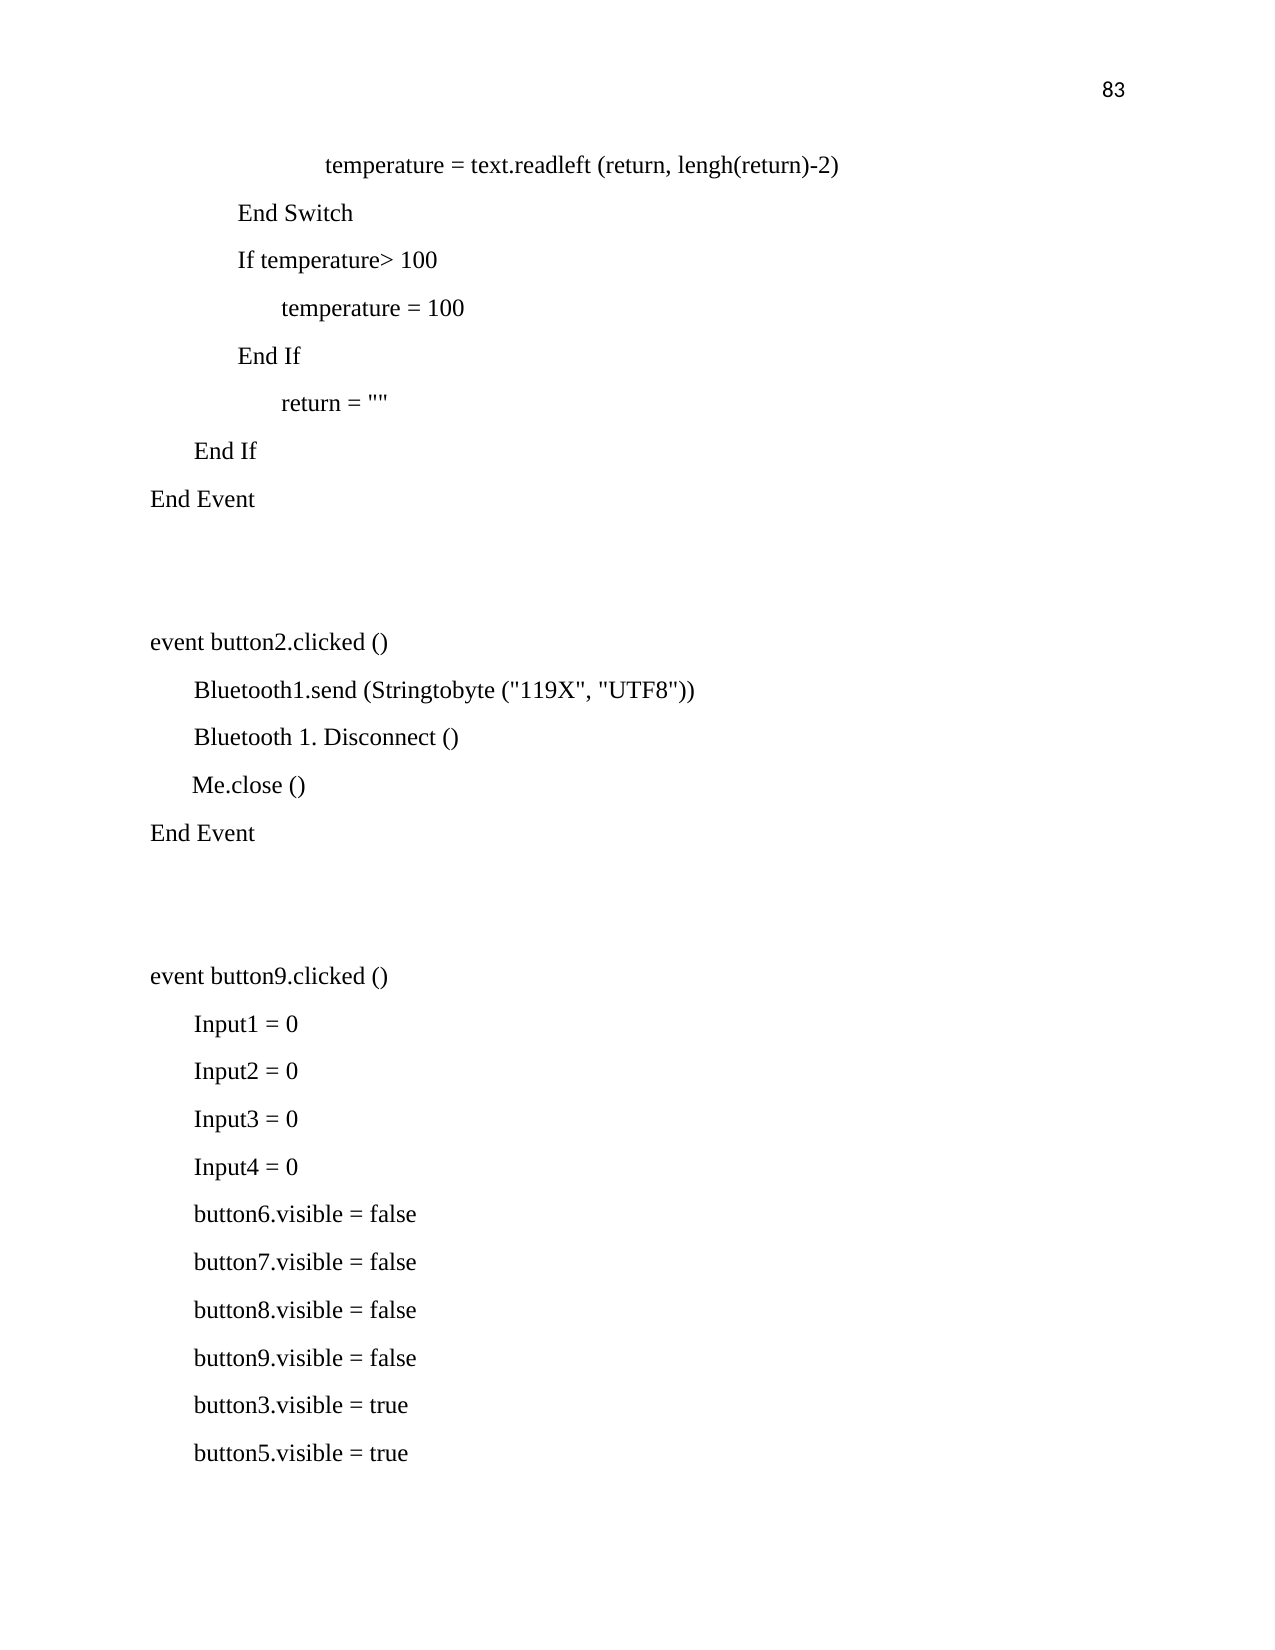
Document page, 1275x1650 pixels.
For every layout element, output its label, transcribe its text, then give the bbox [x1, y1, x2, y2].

text button5.visible = true [150, 1438, 1125, 1467]
text button3.visible = true [150, 1390, 1125, 1419]
text return = "" [237, 388, 1125, 417]
text button6.visible = false [150, 1199, 1125, 1228]
text End Event [150, 818, 1125, 847]
text End Event [150, 484, 1125, 513]
text Input3 = 0 [150, 1104, 1125, 1133]
text Me.close () [150, 770, 1125, 799]
text End Switch [194, 198, 1125, 226]
text event button2.clicked () [150, 627, 1125, 656]
text button9.visible = false [150, 1343, 1125, 1371]
text End If [194, 341, 1125, 369]
text Bluetooth1.send (Stringtobyte ("119X", "UTF8")) [150, 675, 1125, 703]
text End If [150, 436, 1125, 465]
text If temperature> 100 [194, 245, 1125, 274]
text Input4 = 0 [150, 1152, 1125, 1181]
text Bluetooth 1. Disconnect () [150, 722, 1125, 751]
text button7.visible = false [150, 1247, 1125, 1276]
text temperature = text.readleft (return, lengh(return)-2) [281, 150, 1125, 179]
text button8.visible = false [150, 1295, 1125, 1324]
text event button9.clicked () [150, 961, 1125, 990]
text Input2 = 0 [150, 1056, 1125, 1085]
text Input1 = 0 [150, 1009, 1125, 1037]
text temperature = 100 [237, 293, 1125, 322]
